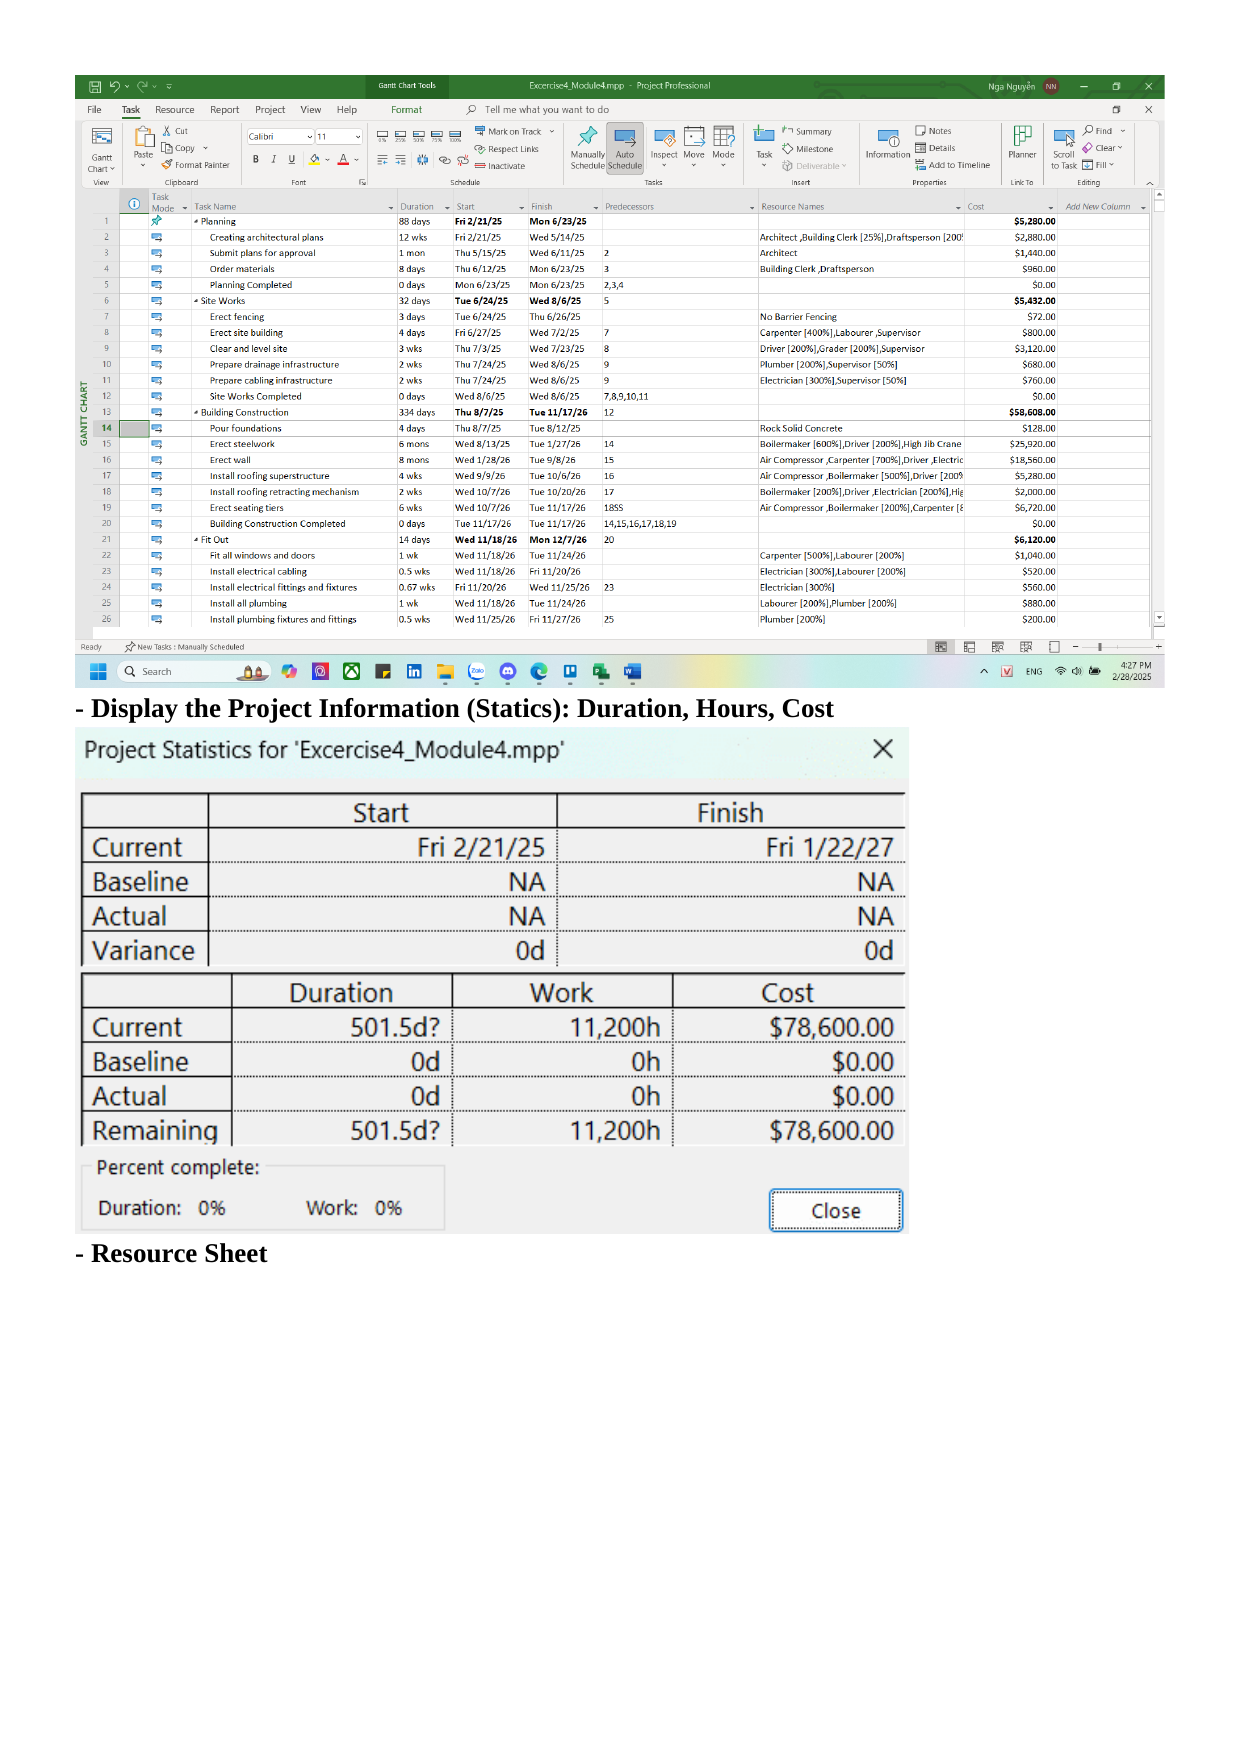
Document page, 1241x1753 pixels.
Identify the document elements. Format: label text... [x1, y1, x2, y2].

picture [75, 75, 1165, 688]
text - Resource Sheet [75, 1237, 1165, 1269]
text - Display the Project Information (Statics): Duration, Hours, Cost [75, 692, 1165, 723]
picture [75, 727, 910, 1234]
